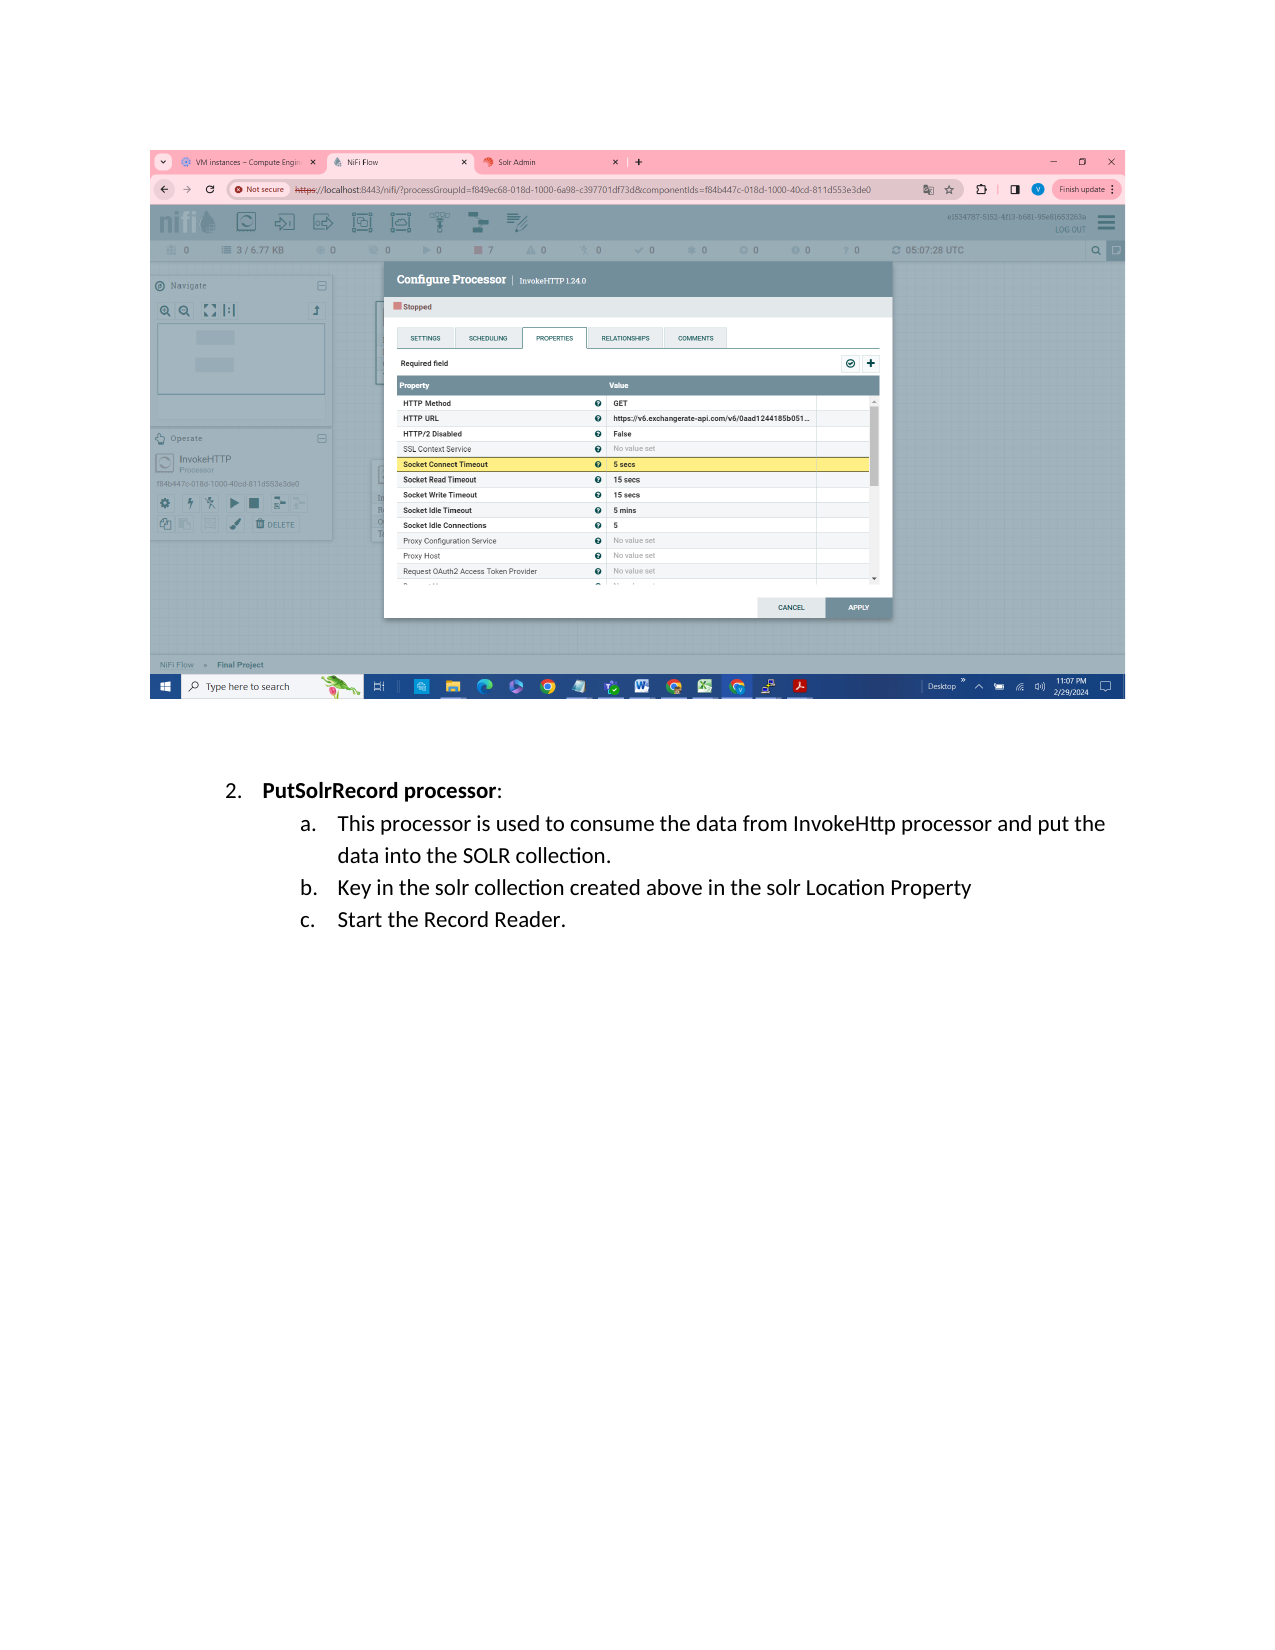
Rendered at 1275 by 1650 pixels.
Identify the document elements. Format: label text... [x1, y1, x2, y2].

list Key in the solr collection created above in the solr Location Property [300, 873, 1125, 901]
picture [150, 150, 1125, 699]
list Start the Record Reader. [300, 905, 1125, 933]
list This processor is used to consume the data from InvokeHttp processor and put the data into the SOLR collection. [300, 809, 1125, 869]
list PutSolrRecord processor: [225, 776, 1125, 804]
